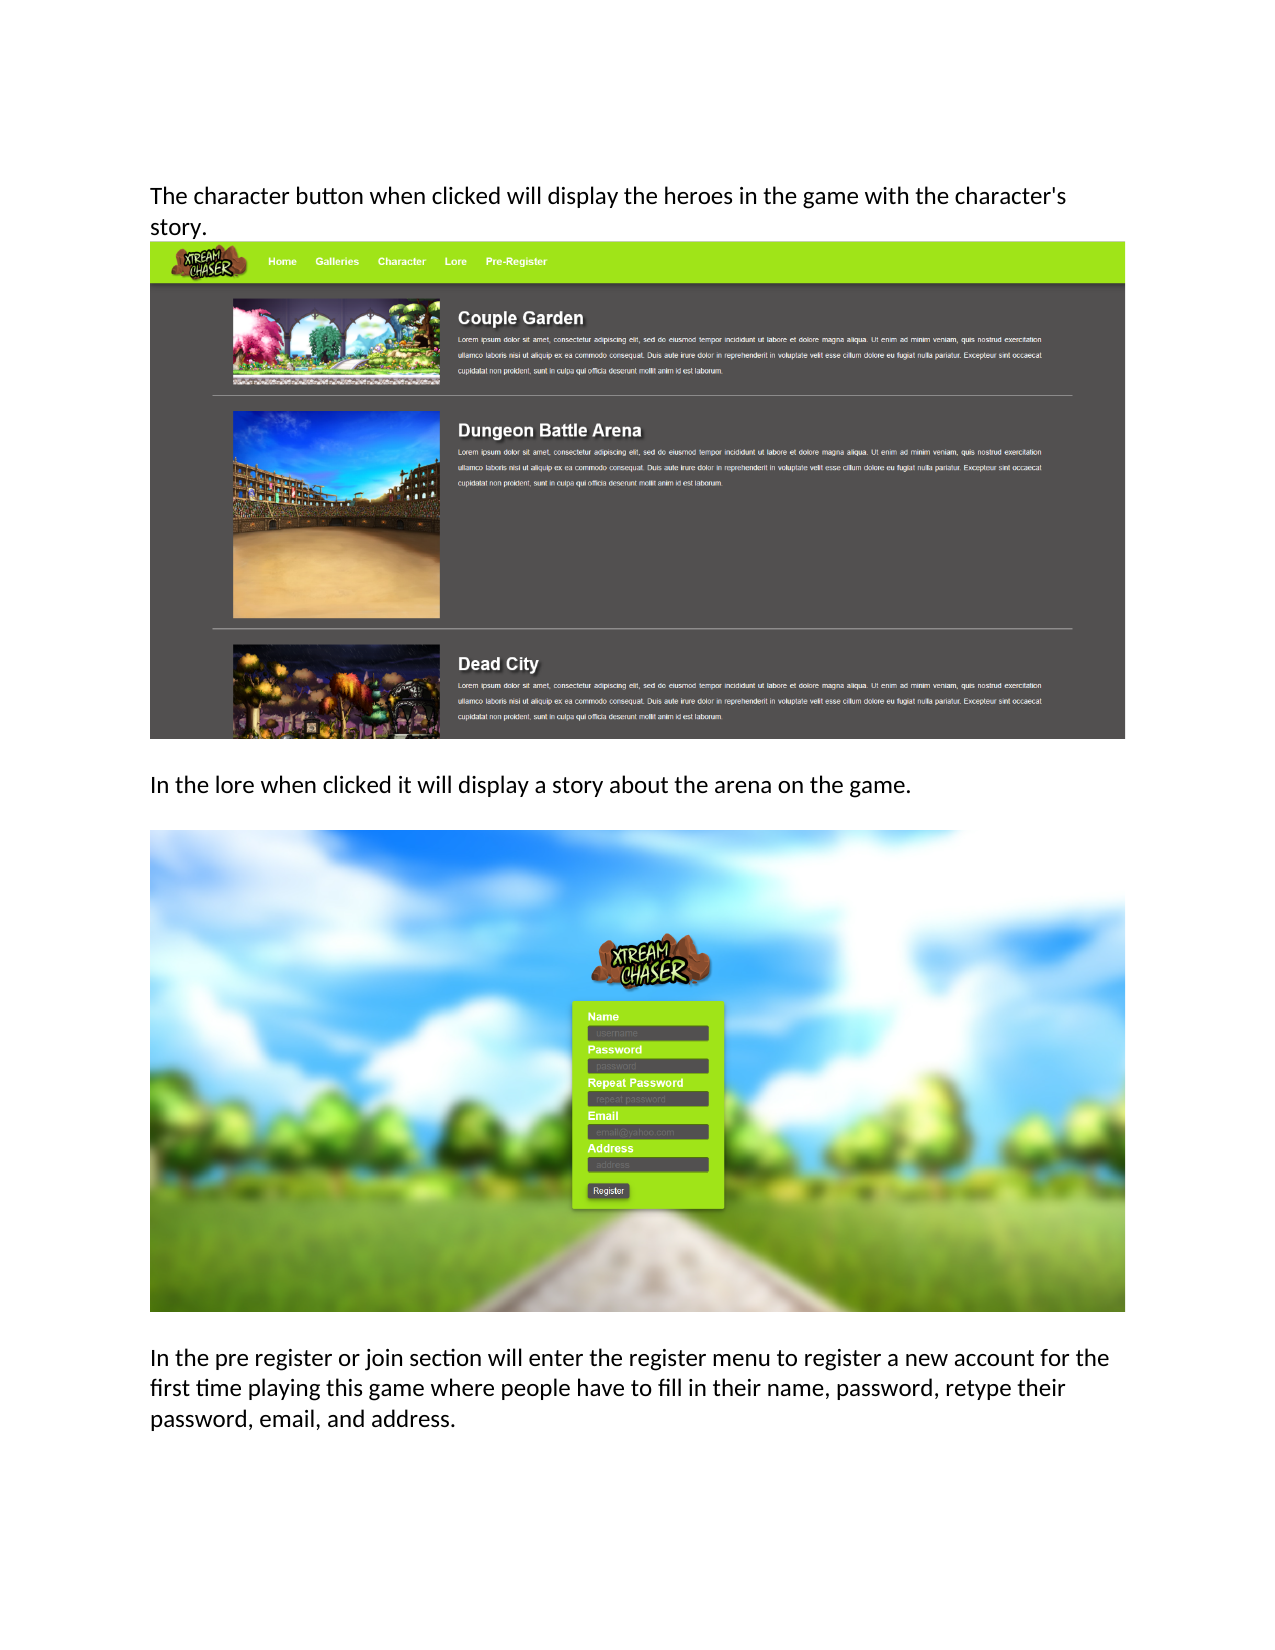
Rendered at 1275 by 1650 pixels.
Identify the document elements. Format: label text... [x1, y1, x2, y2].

text In the pre register or join section will enter the register menu to register a new account for the first time playing this game where people have to fill in their name, password, retype their password, email, and address. [150, 1342, 1125, 1433]
text In the lore when clicked it will display a story about the arena on the game. [150, 769, 1125, 799]
picture [150, 241, 1125, 739]
text The character button when clicked will display the heroes in the game with the character's story. [150, 181, 1125, 241]
picture [150, 830, 1125, 1312]
